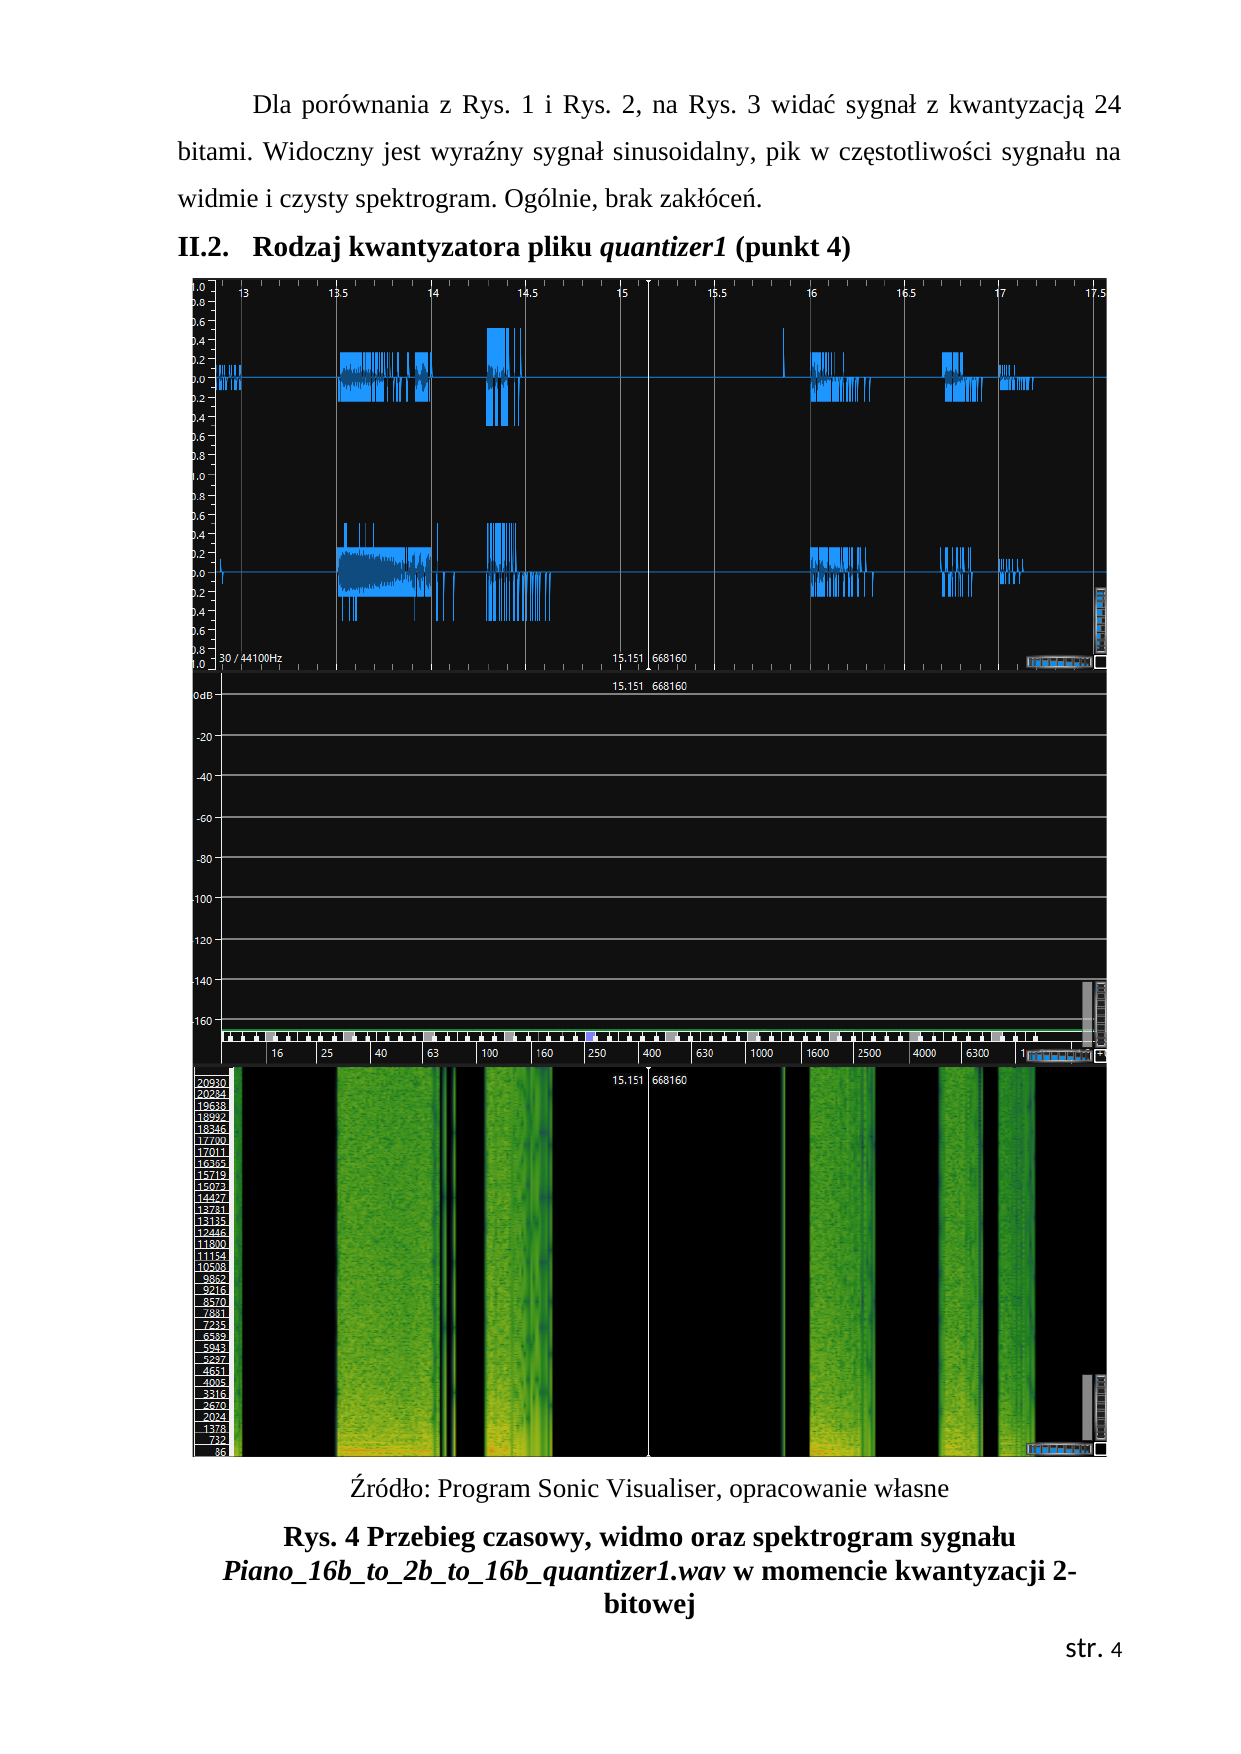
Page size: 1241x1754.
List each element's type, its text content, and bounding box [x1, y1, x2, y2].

subtitle Rodzaj kwantyzatora pliku quantizer1 (punkt 4) [177, 229, 1122, 262]
text Rys. 4 Przebieg czasowy, widmo oraz spektrogram sygnału Piano_16b_to_2b_to_16b_quantizer1.wav w momencie kwantyzacji 2-bitowej [177, 1519, 1122, 1620]
text Źródło: Program Sonic Visualiser, opracowanie własne [177, 1473, 1122, 1504]
text Dla porównania z Rys. 1 i Rys. 2, na Rys. 3 widać sygnał z kwantyzacją 24 bitami. Widoczny jest wyraźny sygnał sinusoidalny, pik w częstotliwości sygnału na widmie i czysty spektrogram. Ogólnie, brak zakłóceń. [177, 89, 1122, 213]
picture [192, 278, 1107, 1457]
